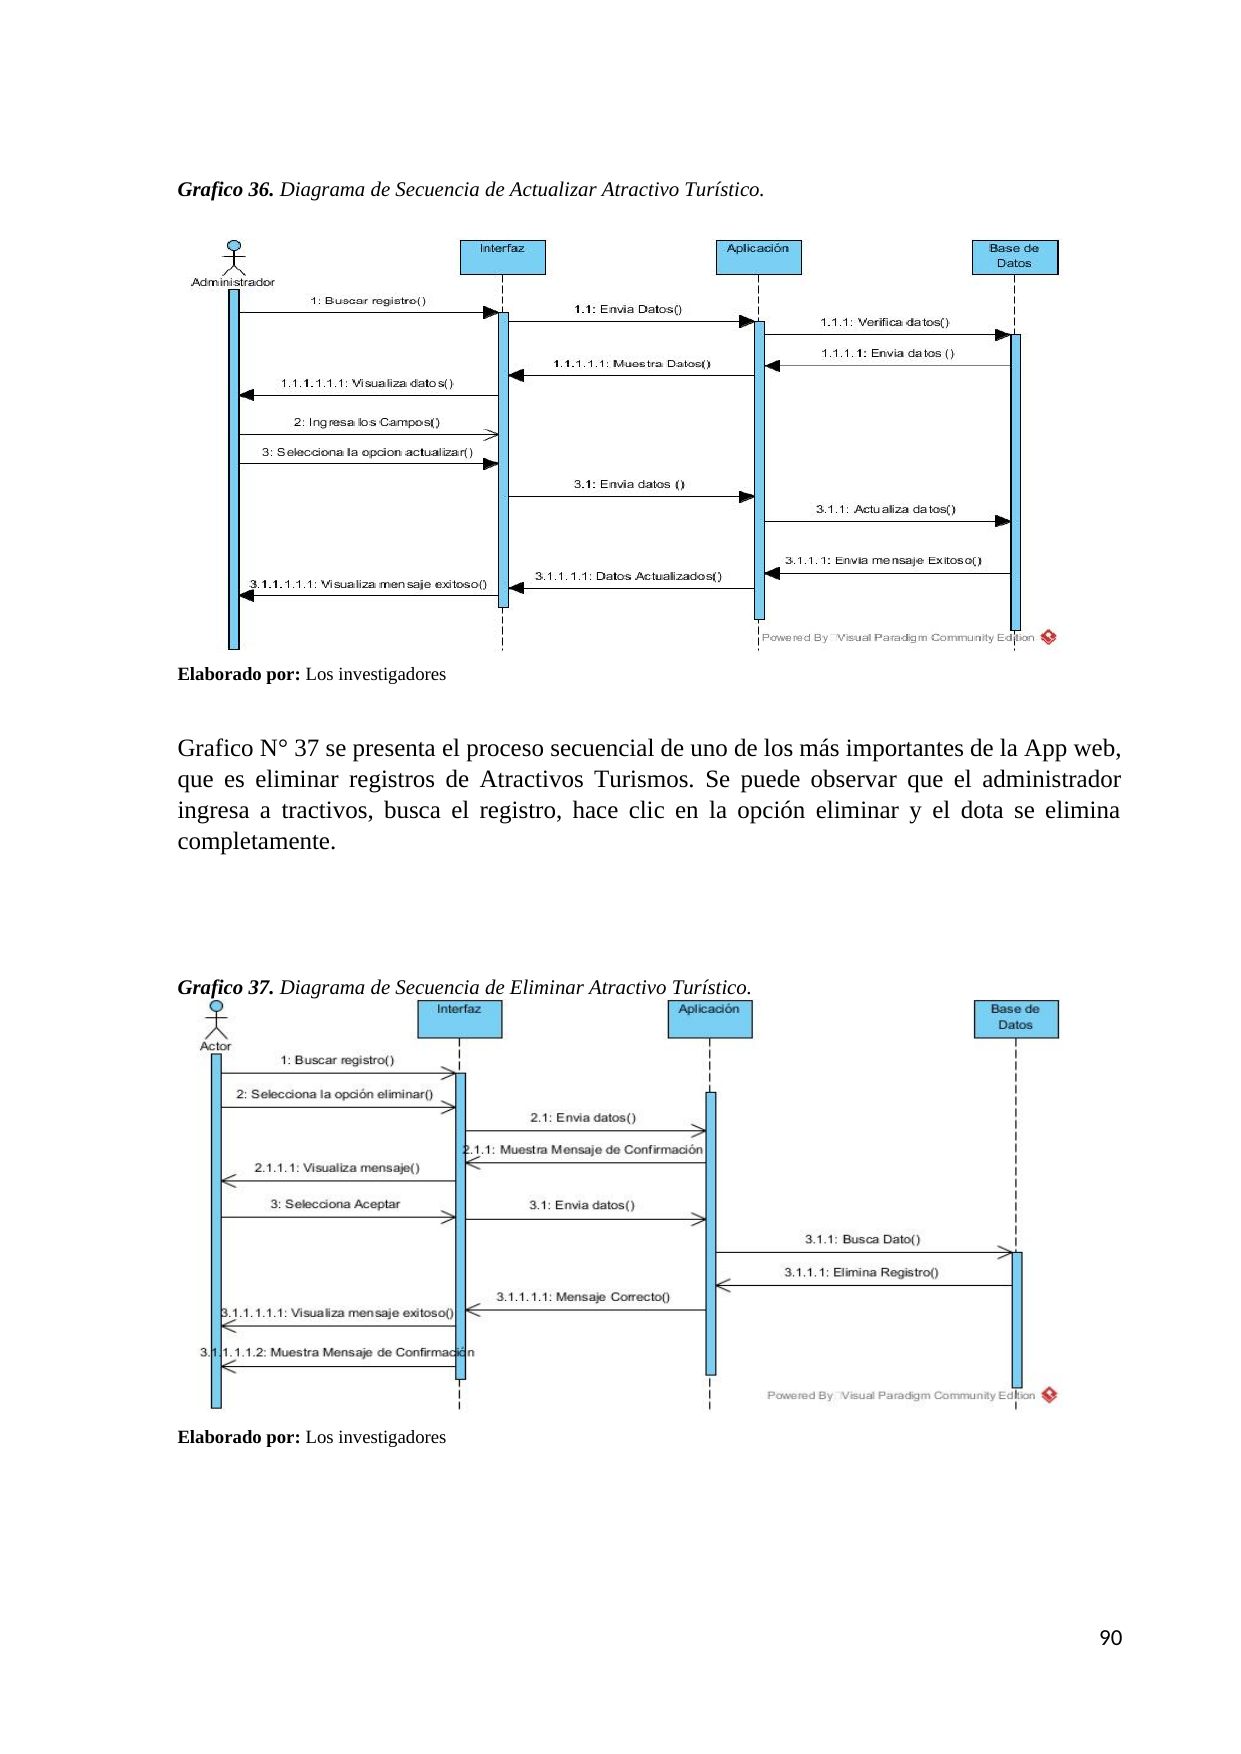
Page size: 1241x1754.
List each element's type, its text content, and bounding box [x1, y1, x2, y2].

picture [177, 238, 1064, 653]
text Grafico 37. Diagrama de Secuencia de Eliminar Atractivo Turístico. [177, 975, 1122, 999]
picture [177, 999, 1064, 1413]
text Elaborado por: Los investigadores [177, 1426, 1122, 1448]
text Grafico 36. Diagrama de Secuencia de Actualizar Atractivo Turístico. [177, 177, 1122, 201]
text Grafico N° 37 se presenta el proceso secuencial de uno de los más importantes de la App web, que es eliminar registros de Atractivos Turismos. Se puede observar que el administrador ingresa a tractivos, busca el registro, hace clic en la opción eliminar y el dota se elimina completamente. [177, 733, 1122, 854]
